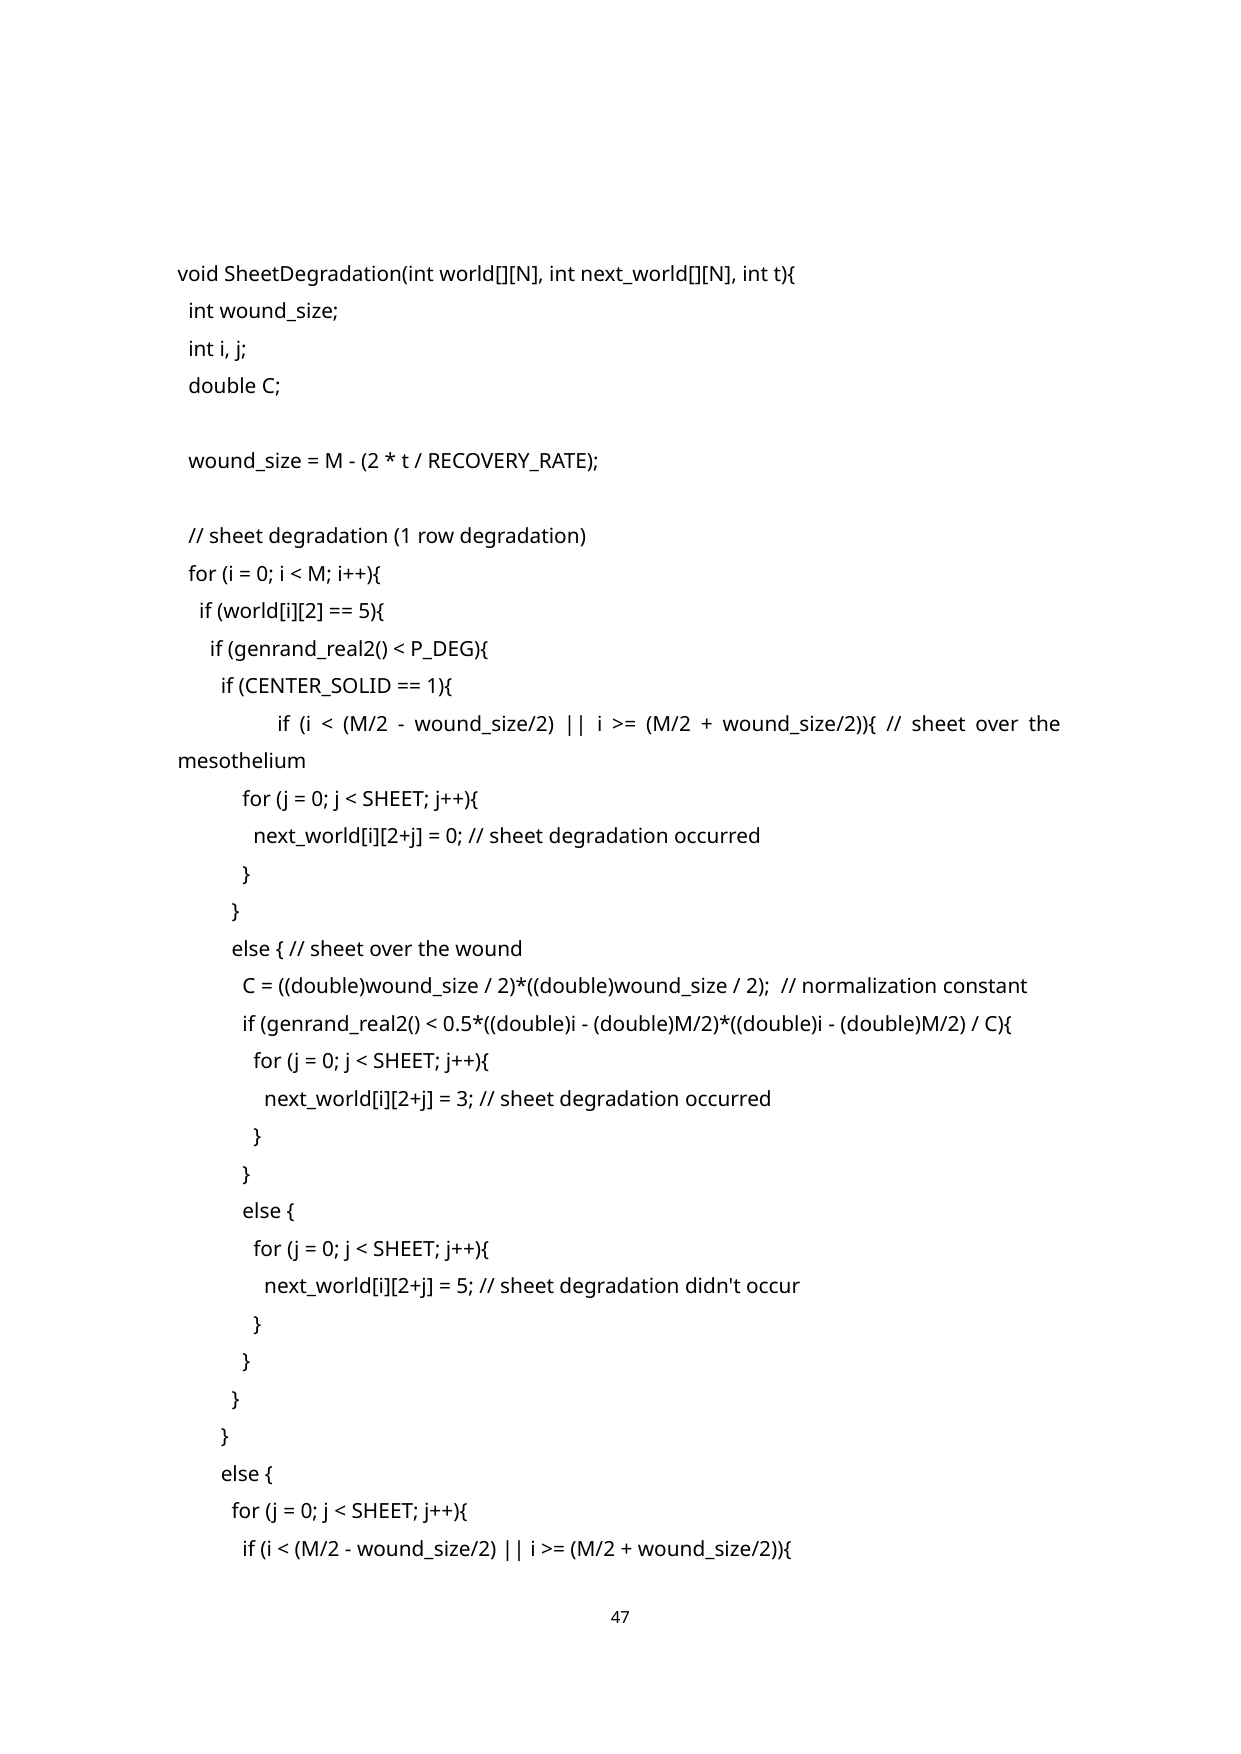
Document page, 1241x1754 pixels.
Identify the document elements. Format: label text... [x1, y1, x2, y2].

text next_world[i][2+j] = 0; // sheet degradation occurred [177, 817, 1063, 854]
text int i, j; [177, 329, 1063, 367]
text if (CENTER_SOLID == 1){ [177, 667, 1063, 704]
text for (i = 0; i < M; i++){ [177, 554, 1063, 592]
text C = ((double)wound_size / 2)*((double)wound_size / 2); // normalization constant [177, 967, 1063, 1004]
text } [177, 854, 1063, 892]
text for (j = 0; j < SHEET; j++){ [177, 1042, 1063, 1079]
text } [177, 1117, 1063, 1154]
text void SheetDegradation(int world[][N], int next_world[][N], int t){ [177, 254, 1063, 292]
text // sheet degradation (1 row degradation) [177, 517, 1063, 554]
text wound_size = M - (2 * t / RECOVERY_RATE); [177, 442, 1063, 479]
text if (i < (M/2 - wound_size/2) || i >= (M/2 + wound_size/2)){ [177, 1529, 1063, 1567]
text for (j = 0; j < SHEET; j++){ [177, 1492, 1063, 1529]
text int wound_size; [177, 292, 1063, 329]
text } [177, 1342, 1063, 1379]
text for (j = 0; j < SHEET; j++){ [177, 779, 1063, 817]
text } [177, 1154, 1063, 1192]
text double C; [177, 367, 1063, 404]
text } [177, 1379, 1063, 1417]
text next_world[i][2+j] = 3; // sheet degradation occurred [177, 1079, 1063, 1117]
text if (world[i][2] == 5){ [177, 592, 1063, 629]
text next_world[i][2+j] = 5; // sheet degradation didn't occur [177, 1267, 1063, 1304]
text if (i < (M/2 - wound_size/2) || i >= (M/2 + wound_size/2)){ // sheet over the mesothelium [177, 704, 1063, 779]
text for (j = 0; j < SHEET; j++){ [177, 1229, 1063, 1267]
text if (genrand_real2() < 0.5*((double)i - (double)M/2)*((double)i - (double)M/2) / C){ [177, 1004, 1063, 1042]
text } [177, 1304, 1063, 1342]
text else { [177, 1454, 1063, 1492]
text else { // sheet over the wound [177, 929, 1063, 967]
text else { [177, 1192, 1063, 1229]
text } [177, 892, 1063, 929]
text } [177, 1417, 1063, 1454]
text if (genrand_real2() < P_DEG){ [177, 629, 1063, 667]
